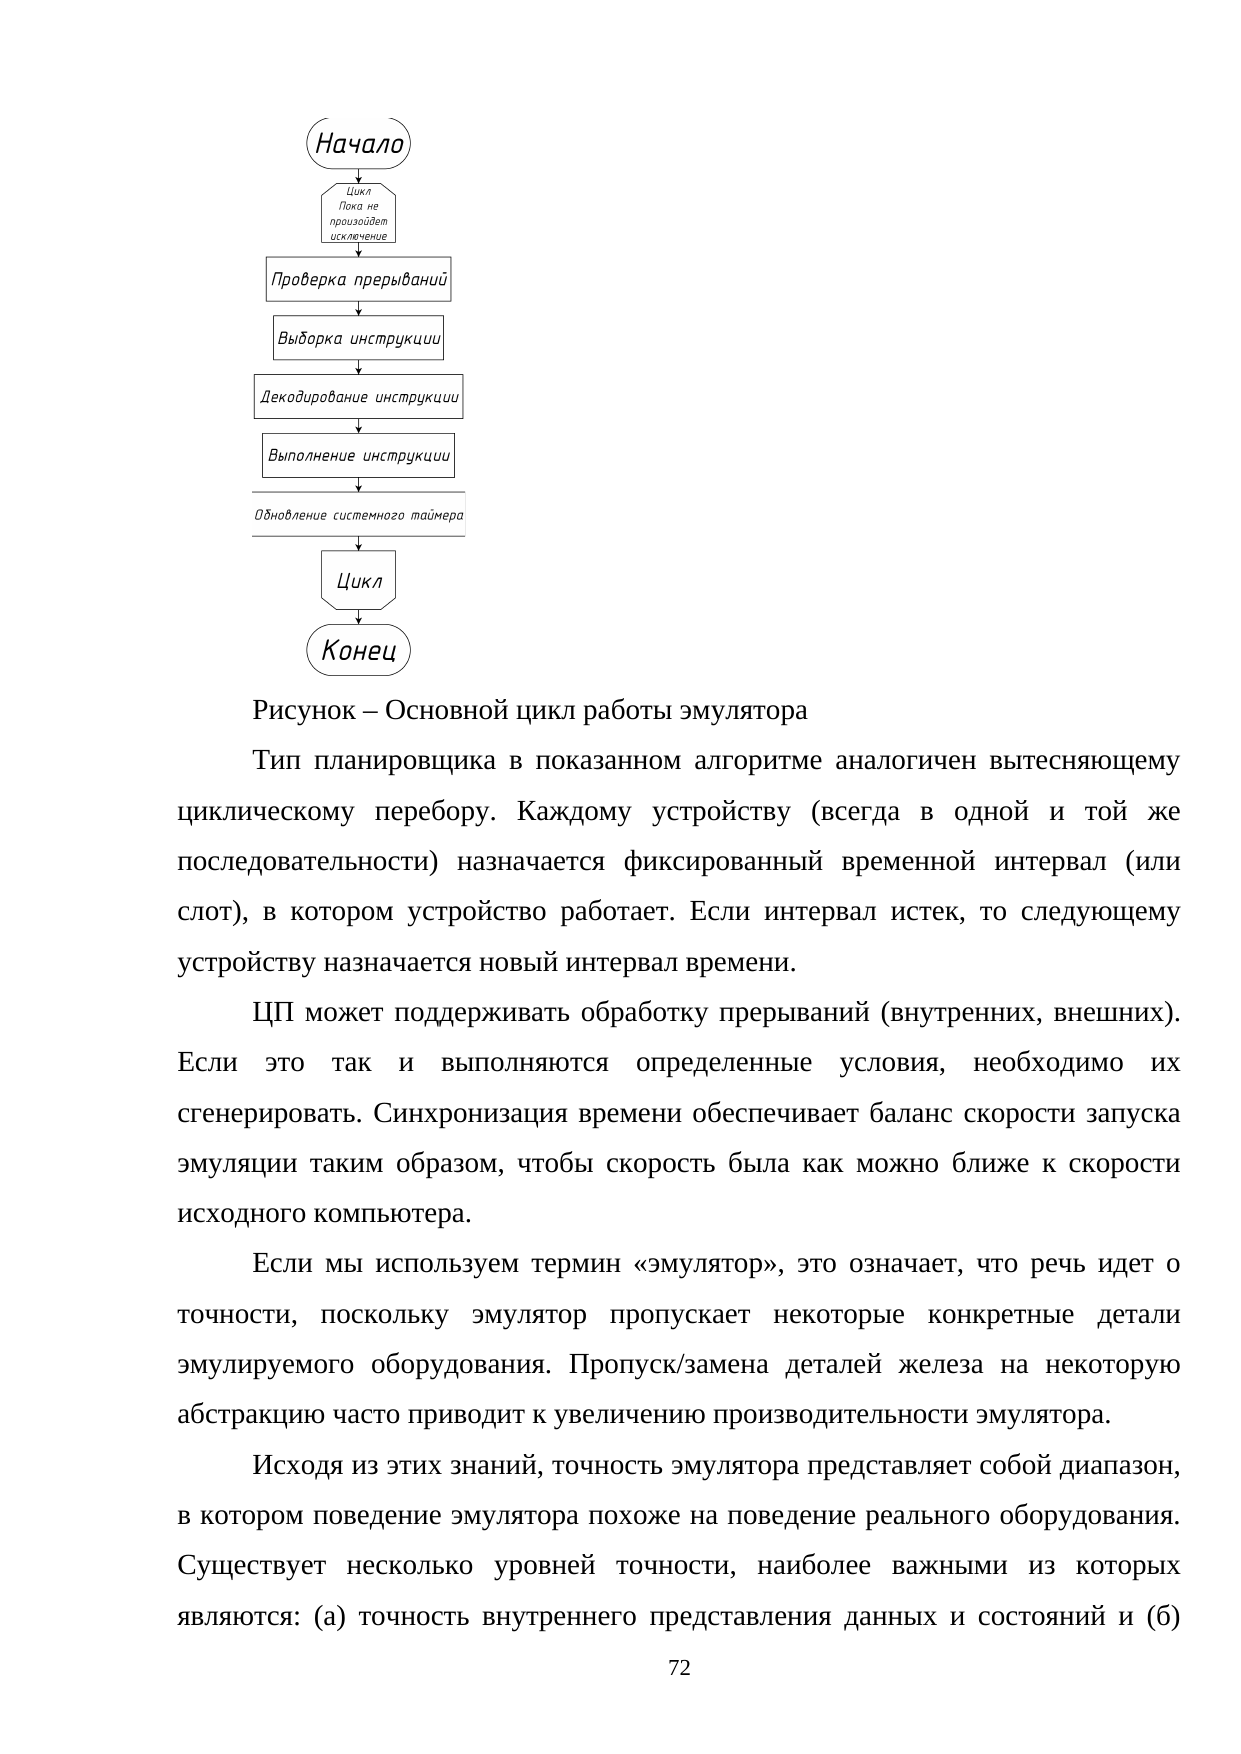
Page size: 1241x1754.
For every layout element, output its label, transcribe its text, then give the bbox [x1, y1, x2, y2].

text Тип планировщика в показанном алгоритме аналогичен вытесняющему циклическому перебору. Каждому устройству (всегда в одной и той же последовательности) назначается фиксированный временной интервал (или слот), в котором устройство работает. Если интервал истек, то следующему устройству назначается новый интервал времени. [177, 742, 1182, 977]
text ЦП может поддерживать обработку прерываний (внутренних, внешних). Если это так и выполняются определенные условия, необходимо их сгенерировать. Синхронизация времени обеспечивает баланс скорости запуска эмуляции таким образом, чтобы скорость была как можно ближе к скорости исходного компьютера. [177, 994, 1182, 1229]
text Если мы используем термин «эмулятор», это означает, что речь идет о точности, поскольку эмулятор пропускает некоторые конкретные детали эмулируемого оборудования. Пропуск/замена деталей железа на некоторую абстракцию часто приводит к увеличению производительности эмулятора. [177, 1246, 1182, 1430]
picture [252, 118, 466, 676]
text Рисунок – Основной цикл работы эмулятора [177, 692, 1182, 726]
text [177, 1447, 1182, 1631]
